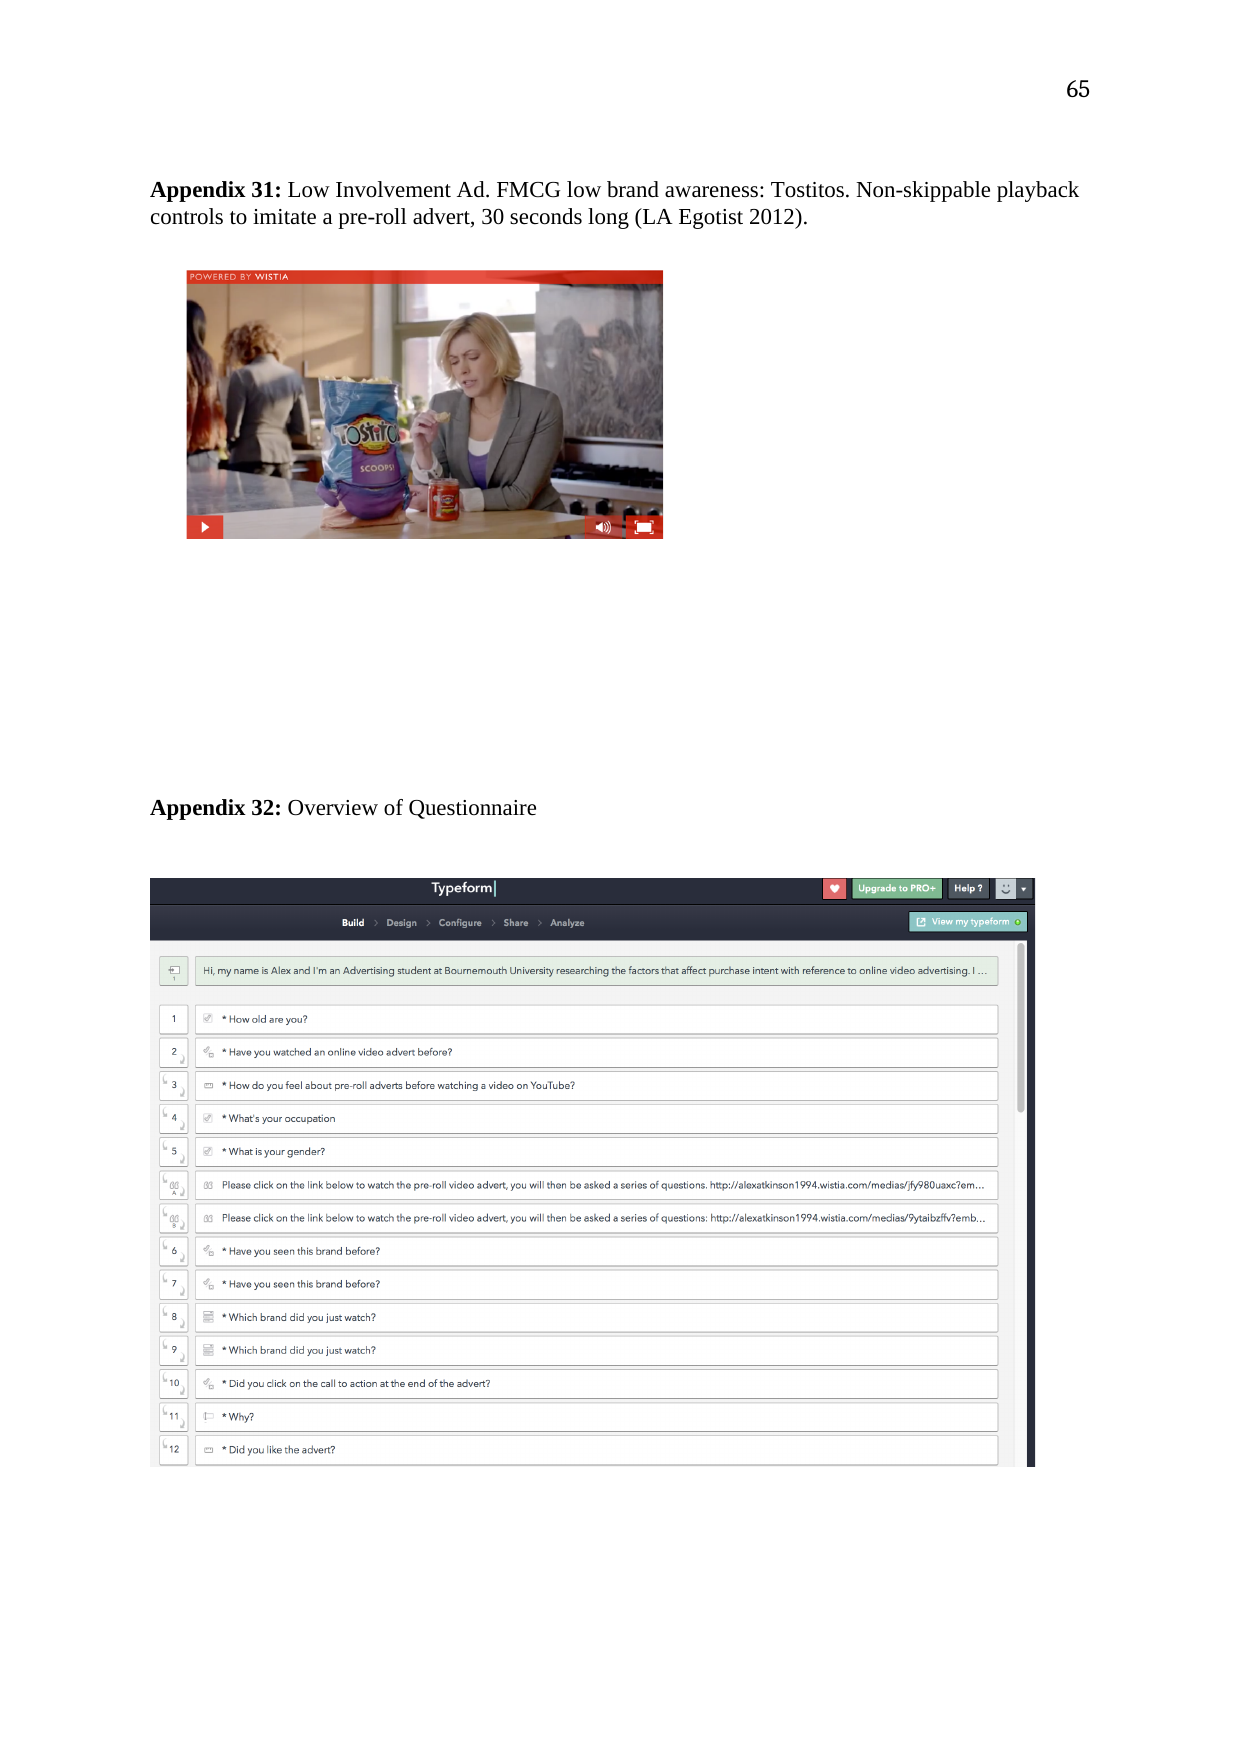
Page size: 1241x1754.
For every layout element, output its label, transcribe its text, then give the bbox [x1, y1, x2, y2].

text Appendix 32: Overview of Questionnaire [150, 794, 1090, 821]
picture [150, 878, 1036, 1467]
picture [186, 270, 664, 539]
list Appendix 31: Low Involvement Ad. FMCG low brand awareness: Tostitos. Non-skippable playback controls to imitate a pre-roll advert, 30 seconds long (LA Egotist 2012). [150, 176, 1090, 229]
